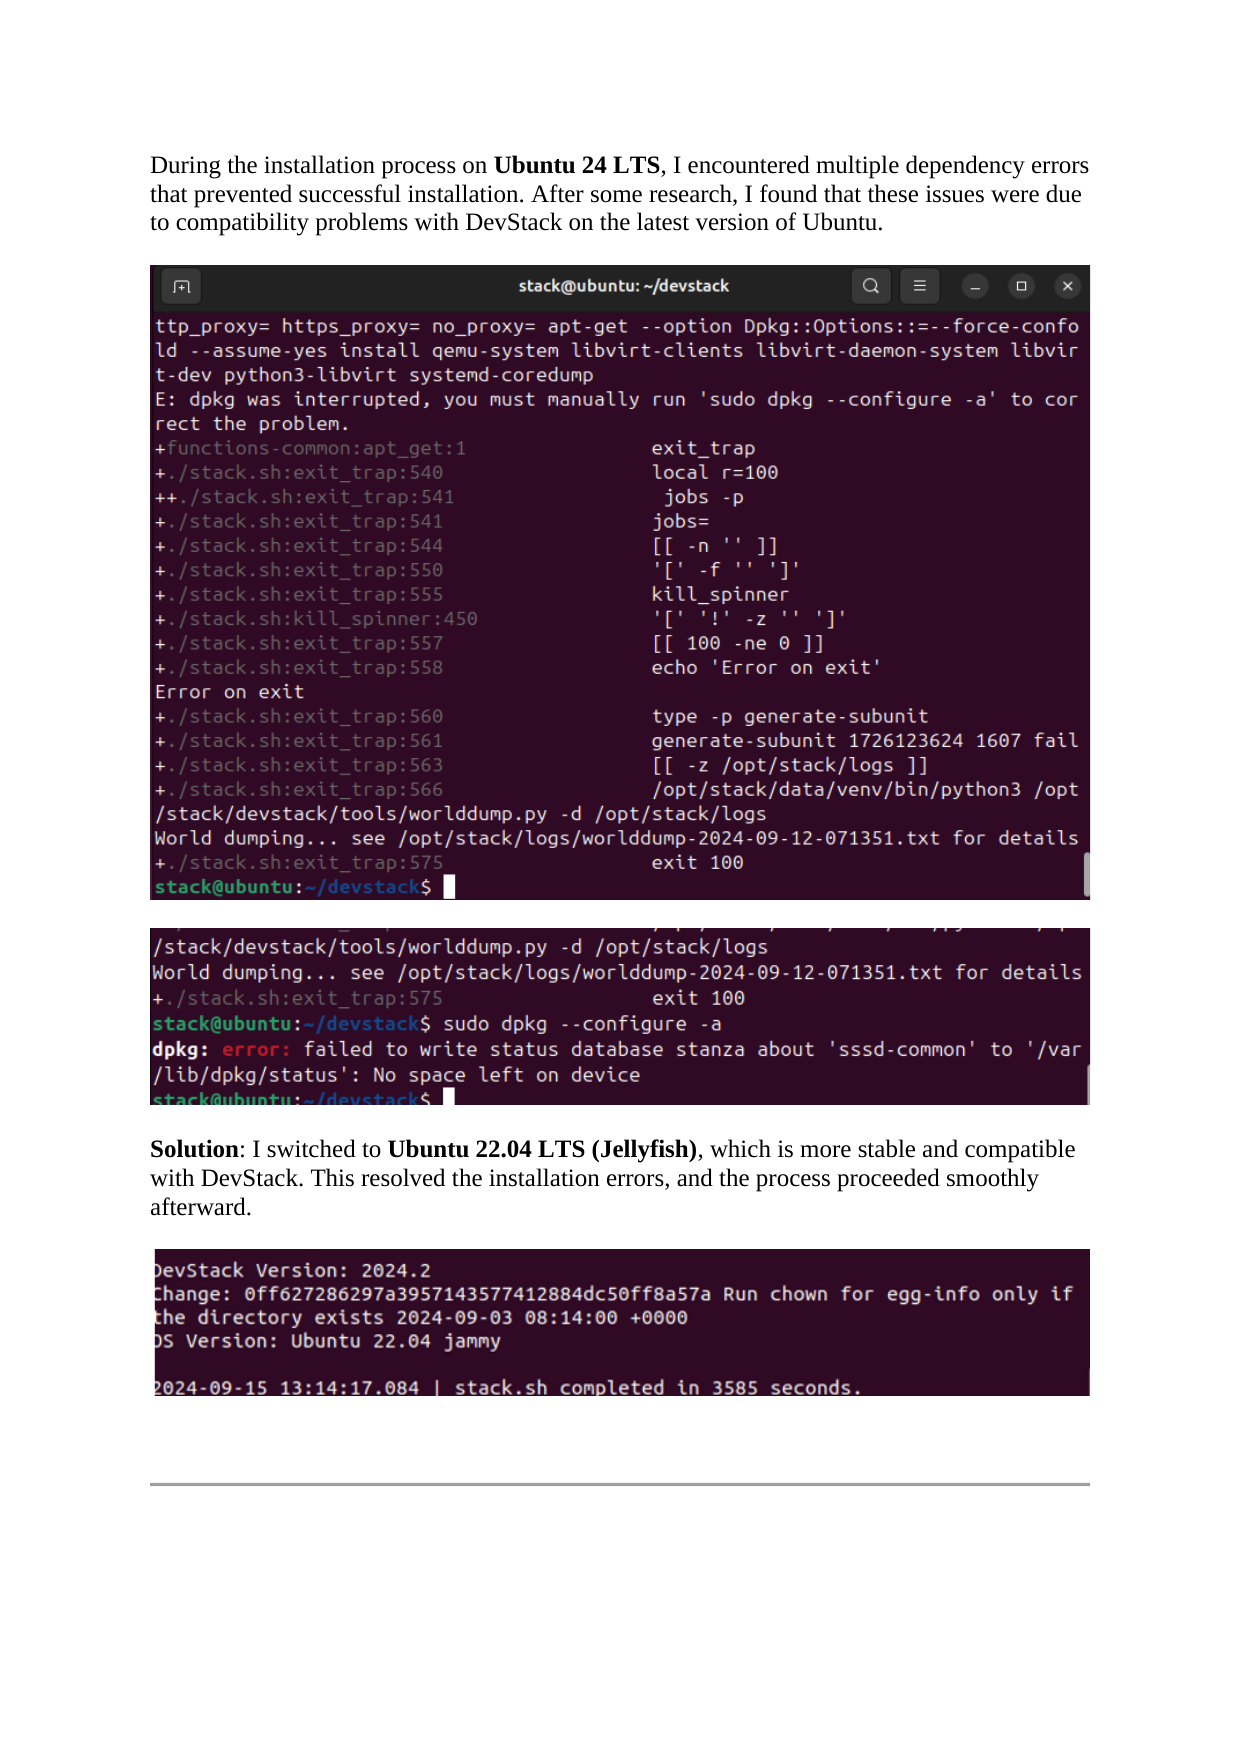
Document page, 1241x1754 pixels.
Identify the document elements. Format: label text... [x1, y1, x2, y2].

text Solution: I switched to Ubuntu 22.04 LTS (Jellyfish), which is more stable and compatible with DevStack. This resolved the installation errors, and the process proceeded smoothly afterward. [150, 1134, 1090, 1220]
picture [150, 265, 1091, 900]
picture [150, 1249, 1090, 1396]
text During the installation process on Ubuntu 24 LTS, I encountered multiple dependency errors that prevented successful installation. After some research, I found that these issues were due to compatibility problems with DevStack on the latest version of Ubuntu. [150, 150, 1090, 236]
picture [150, 928, 1091, 1105]
